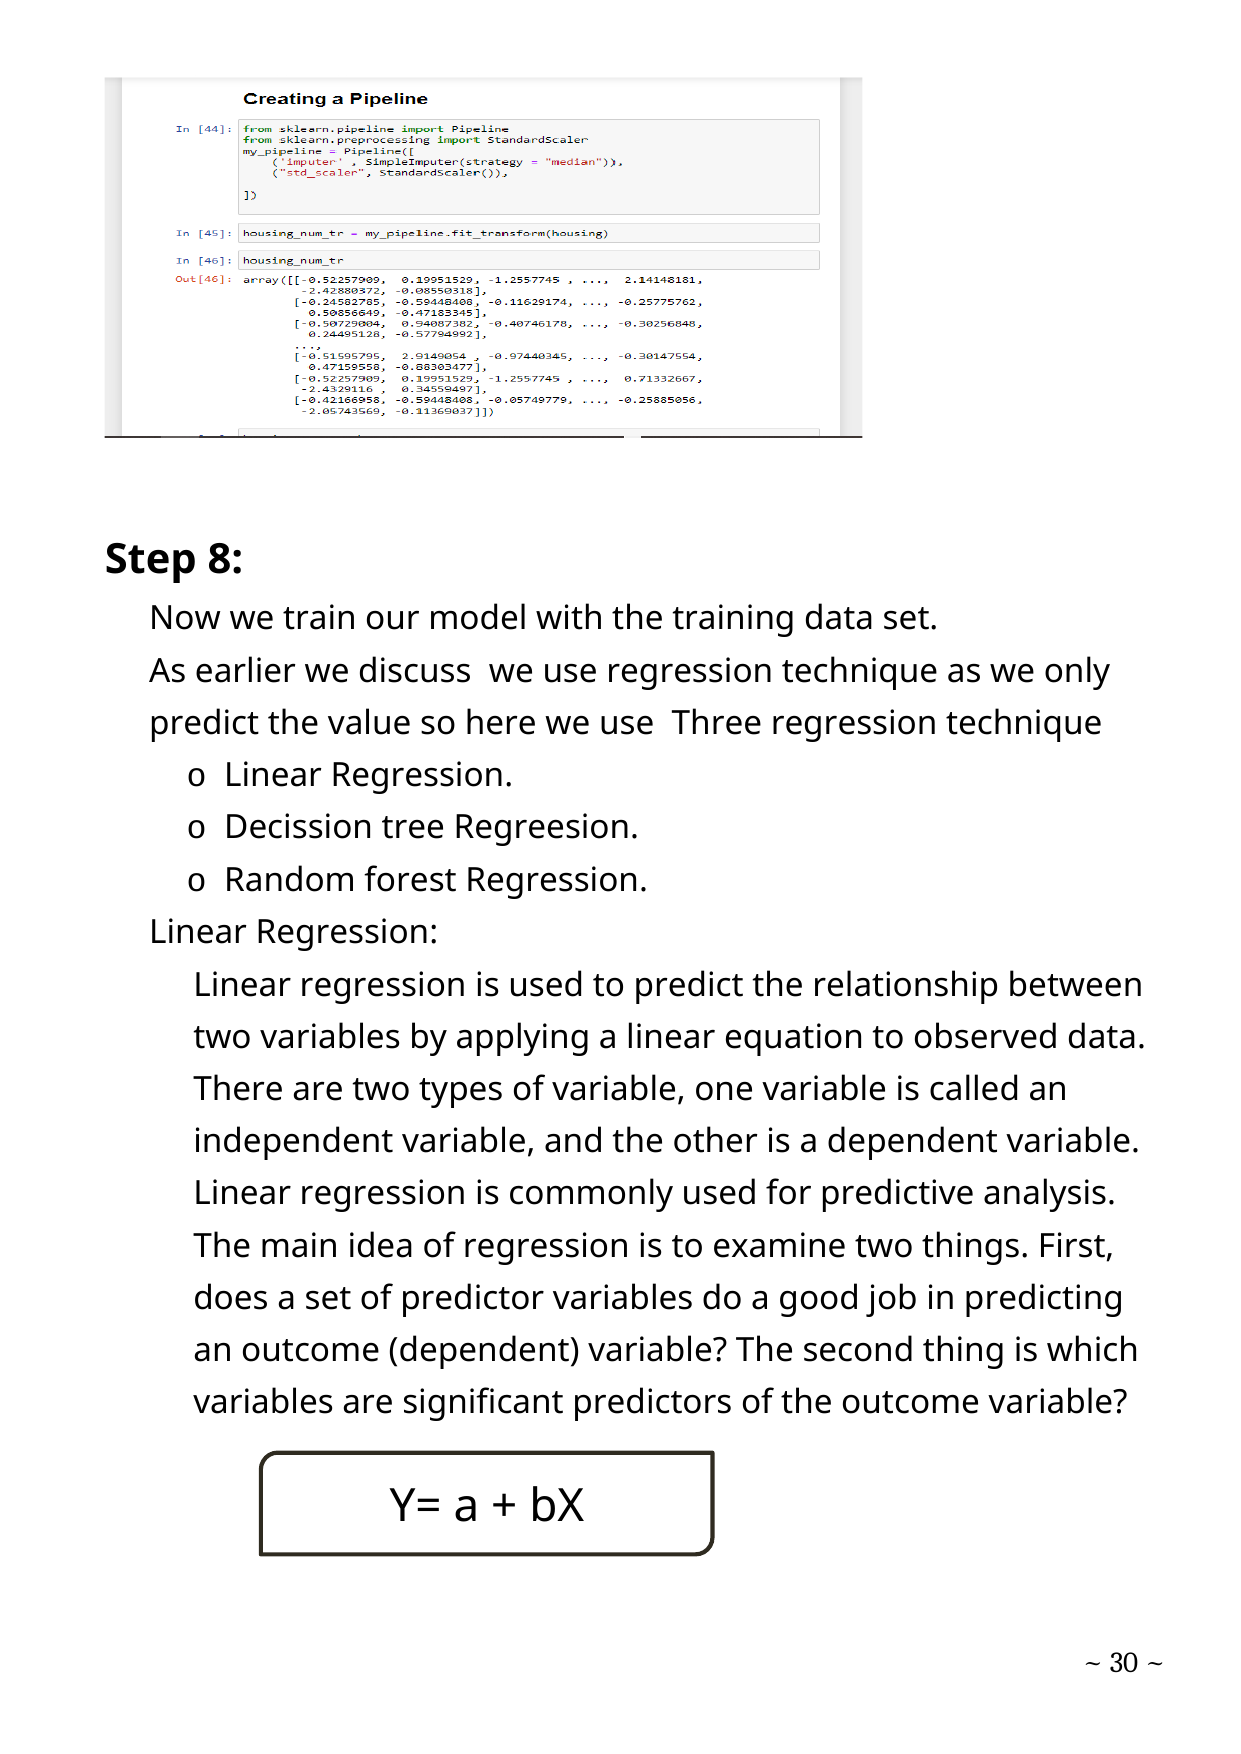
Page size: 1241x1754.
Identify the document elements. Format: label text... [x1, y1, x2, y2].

list Linear Regression. [186, 751, 1165, 796]
list Random forest Regression. [186, 856, 1165, 901]
list Linear regression is used to predict the relationship between two variables by applying a linear equation to observed data. There are two types of variable, one variable is called an independent variable, and the other is a dependent variable. Linear regression is commonly used for predictive analysis. The main idea of regression is to examine two things. First, does a set of predictor variables do a good job in predicting an outcome (dependent) variable? The second thing is which variables are significant predictors of the outcome variable? [193, 960, 1165, 1423]
text Now we train our model with the training data set. [149, 594, 1165, 639]
text As earlier we discuss we use regression technique as we only predict the value so here we use Three regression technique [149, 646, 1165, 744]
list Decission tree Regreesion. [186, 803, 1165, 849]
list Linear Regression: [149, 908, 1165, 954]
picture [104, 75, 863, 438]
text Step 8: [104, 529, 1165, 586]
